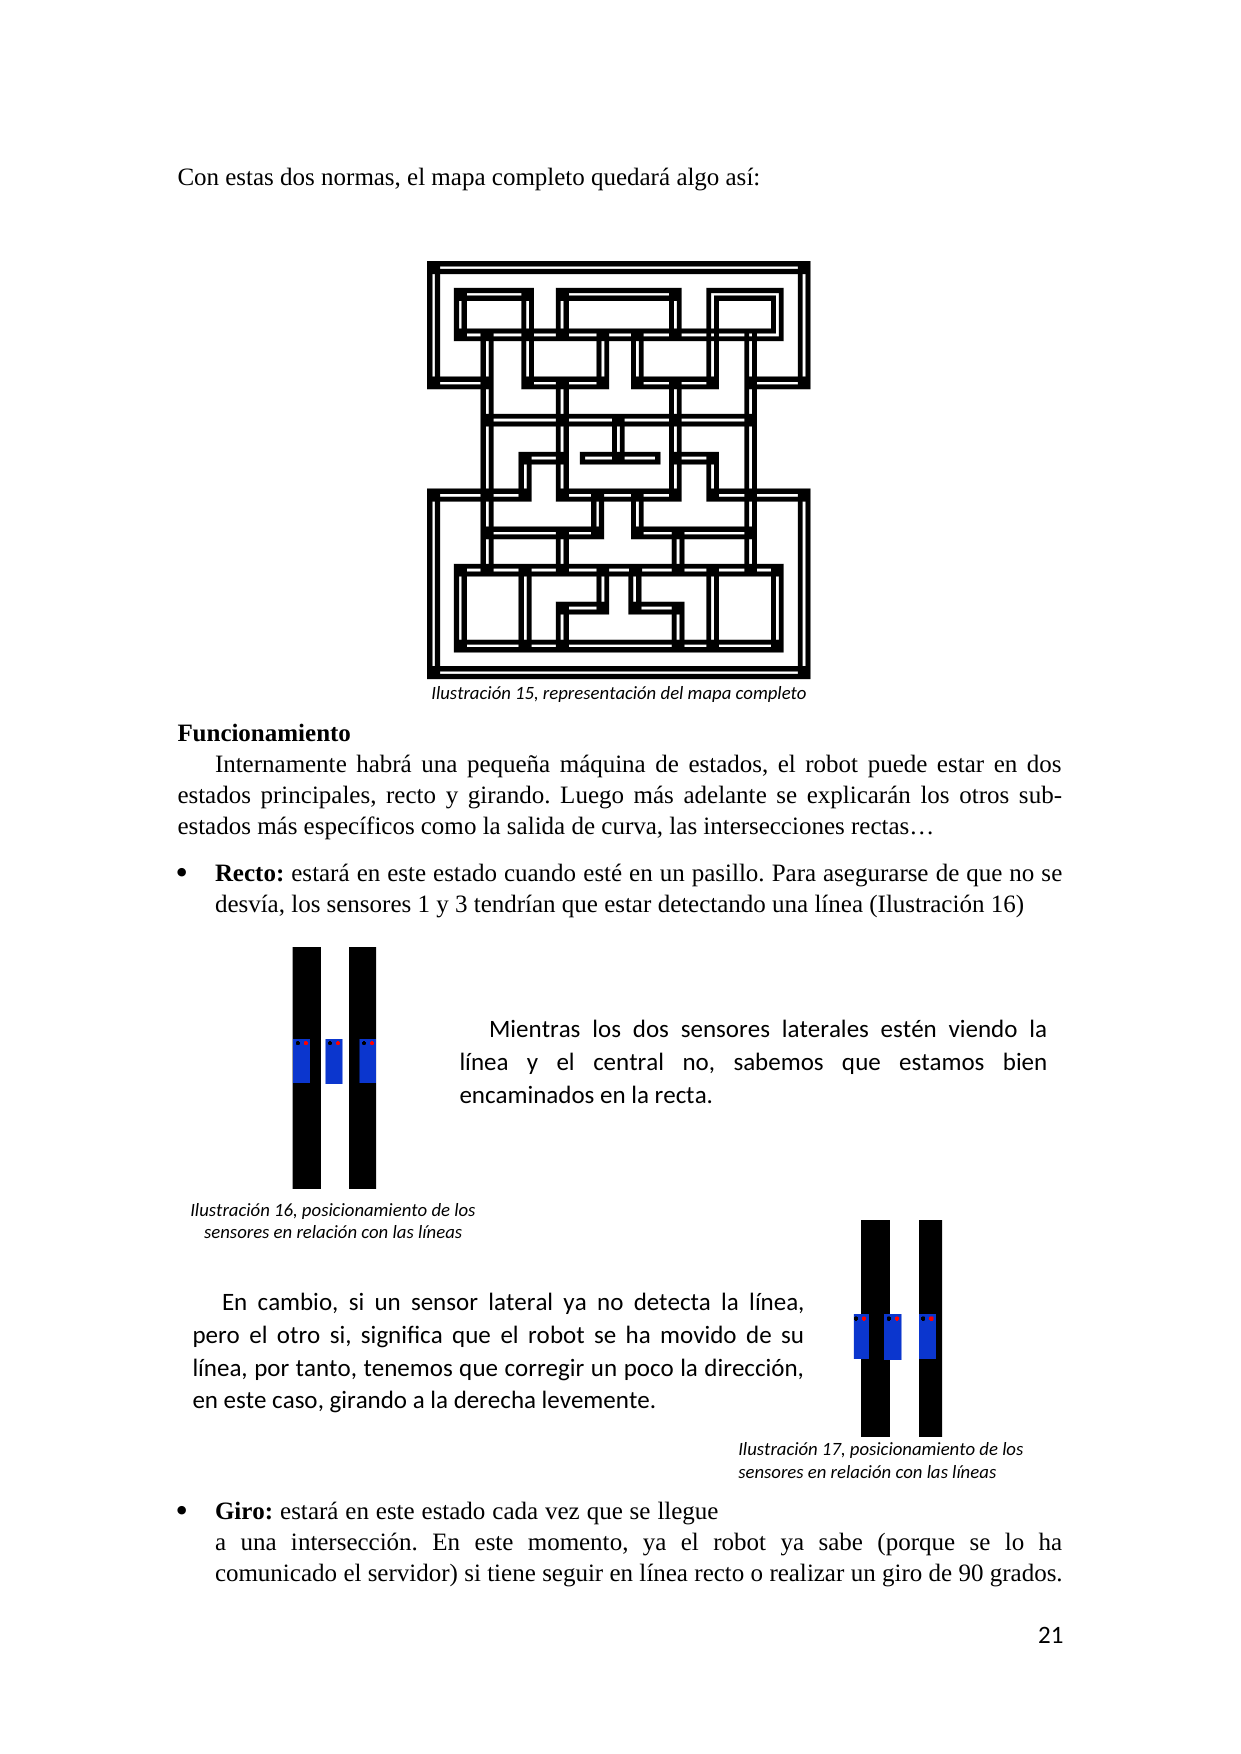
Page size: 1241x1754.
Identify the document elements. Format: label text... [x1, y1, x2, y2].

text Con estas dos normas, el mapa completo quedará algo así: [177, 162, 1063, 191]
text Internamente habrá una pequeña máquina de estados, el robot puede estar en dos estados principales, recto y girando. Luego más adelante se explicarán los otros sub-estados más específicos como la salida de curva, las intersecciones rectas… [177, 749, 1063, 839]
picture [424, 258, 816, 682]
picture [292, 947, 377, 1189]
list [177, 1496, 1063, 1587]
picture [851, 1220, 942, 1437]
list Recto: estará en este estado cuando esté en un pasillo. Para asegurarse de que no se desvía, los sensores 1 y 3 tendrían que estar detectando una línea (Ilustración 16) [177, 858, 1063, 918]
